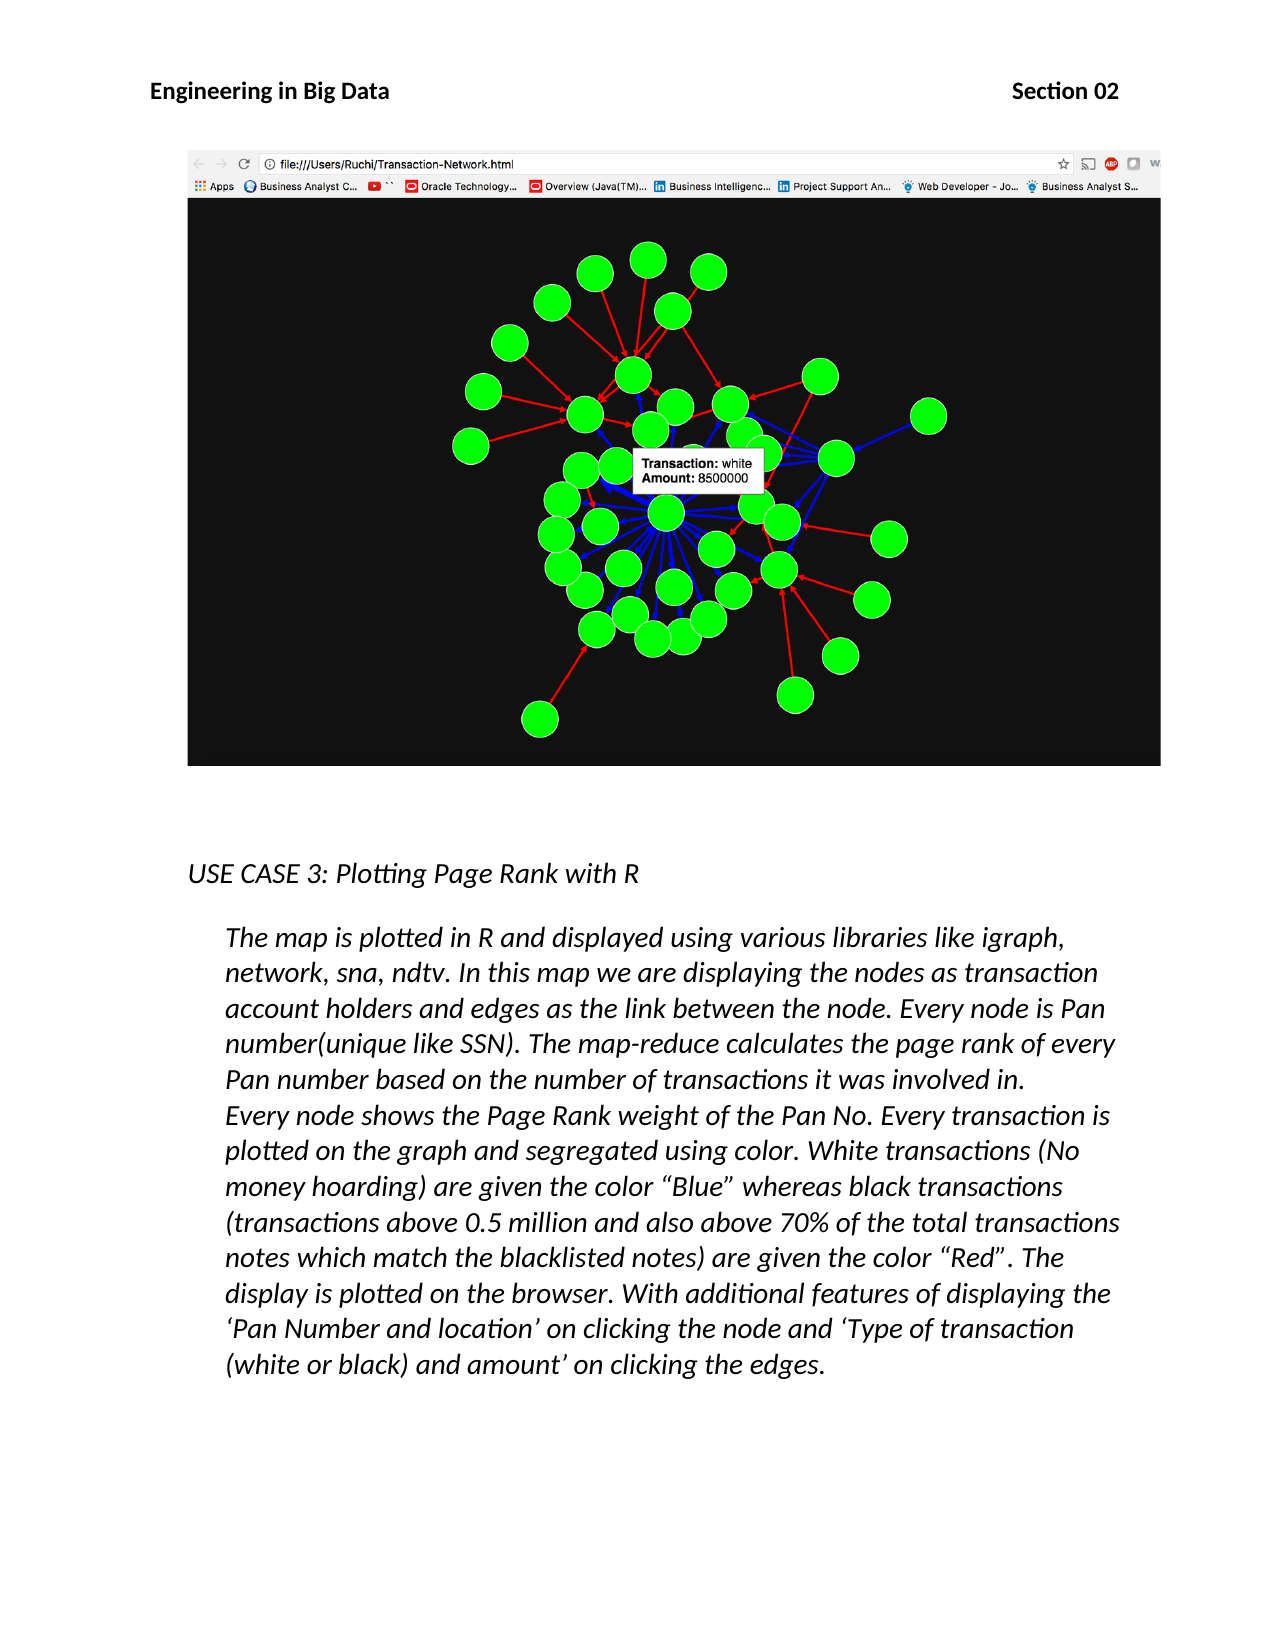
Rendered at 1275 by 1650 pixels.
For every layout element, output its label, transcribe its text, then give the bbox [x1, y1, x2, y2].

picture [187, 150, 1161, 766]
text USE CASE 3: Plotting Page Rank with R [187, 855, 1125, 891]
text Every node shows the Page Rank weight of the Pan No. Every transaction is plotted on the graph and segregated using color. White transactions (No money hoarding) are given the color “Blue” whereas black transactions (transactions above 0.5 million and also above 70% of the total transactions notes which match the blacklisted notes) are given the color “Red”. The display is plotted on the browser. With additional features of displaying the ‘Pan Number and location’ on clicking the node and ‘Type of transaction (white or black) and amount’ on clicking the edges. [225, 1097, 1125, 1382]
text The map is plotted in R and displayed using various libraries like igraph, network, sna, ndtv. In this map we are displaying the nodes as transaction account holders and edges as the link between the node. Every node is Pan number(unique like SSN). The map-reduce calculates the page rank of every Pan number based on the number of transactions it was involved in. [225, 919, 1125, 1097]
